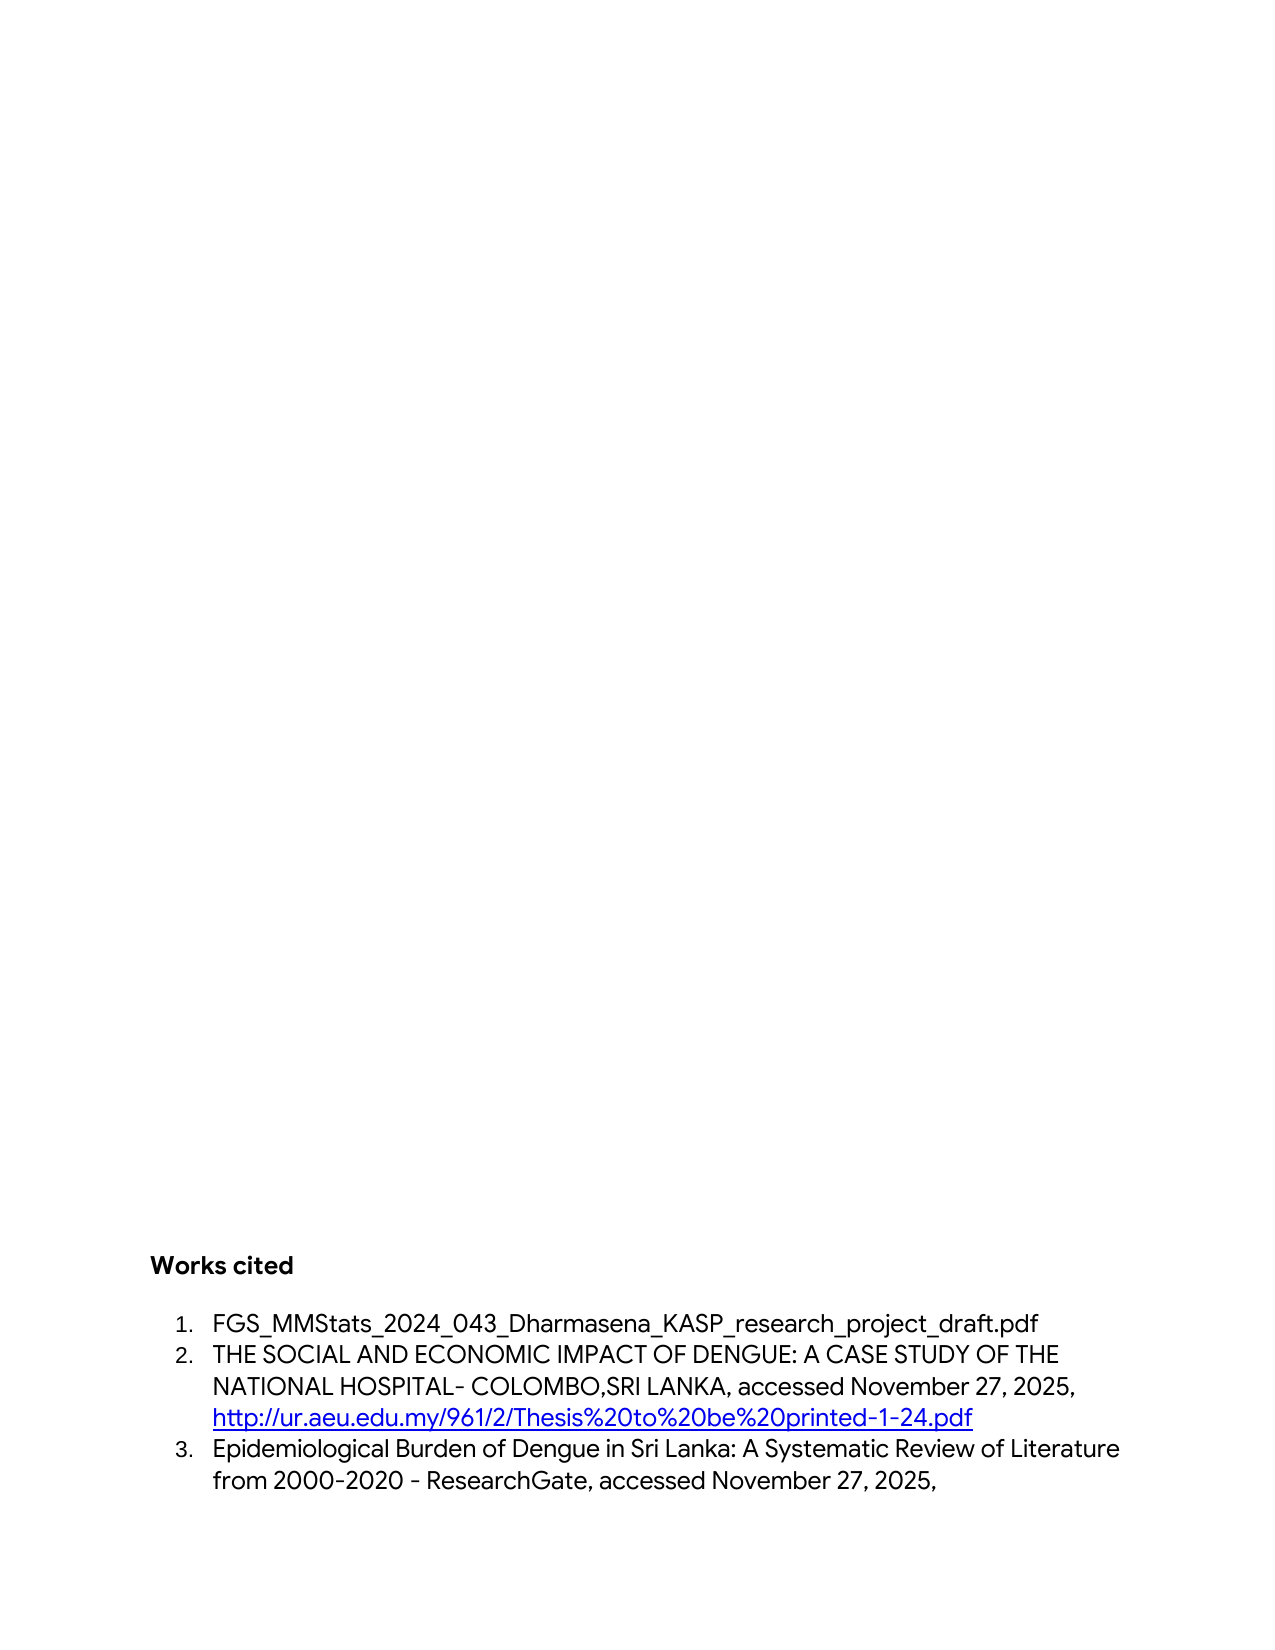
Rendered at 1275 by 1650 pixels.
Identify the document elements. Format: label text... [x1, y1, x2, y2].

subtitle Works cited [150, 1250, 1125, 1282]
list THE SOCIAL AND ECONOMIC IMPACT OF DENGUE: A CASE STUDY OF THE NATIONAL HOSPITAL- COLOMBO,SRI LANKA, accessed November 27, 2025, http://ur.aeu.edu.my/961/2/Thesis%20to%20be%20printed-1-24.pdf [175, 1340, 1125, 1434]
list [175, 1434, 1125, 1496]
list FGS_MMStats_2024_043_Dharmasena_KASP_research_project_draft.pdf [175, 1308, 1125, 1340]
